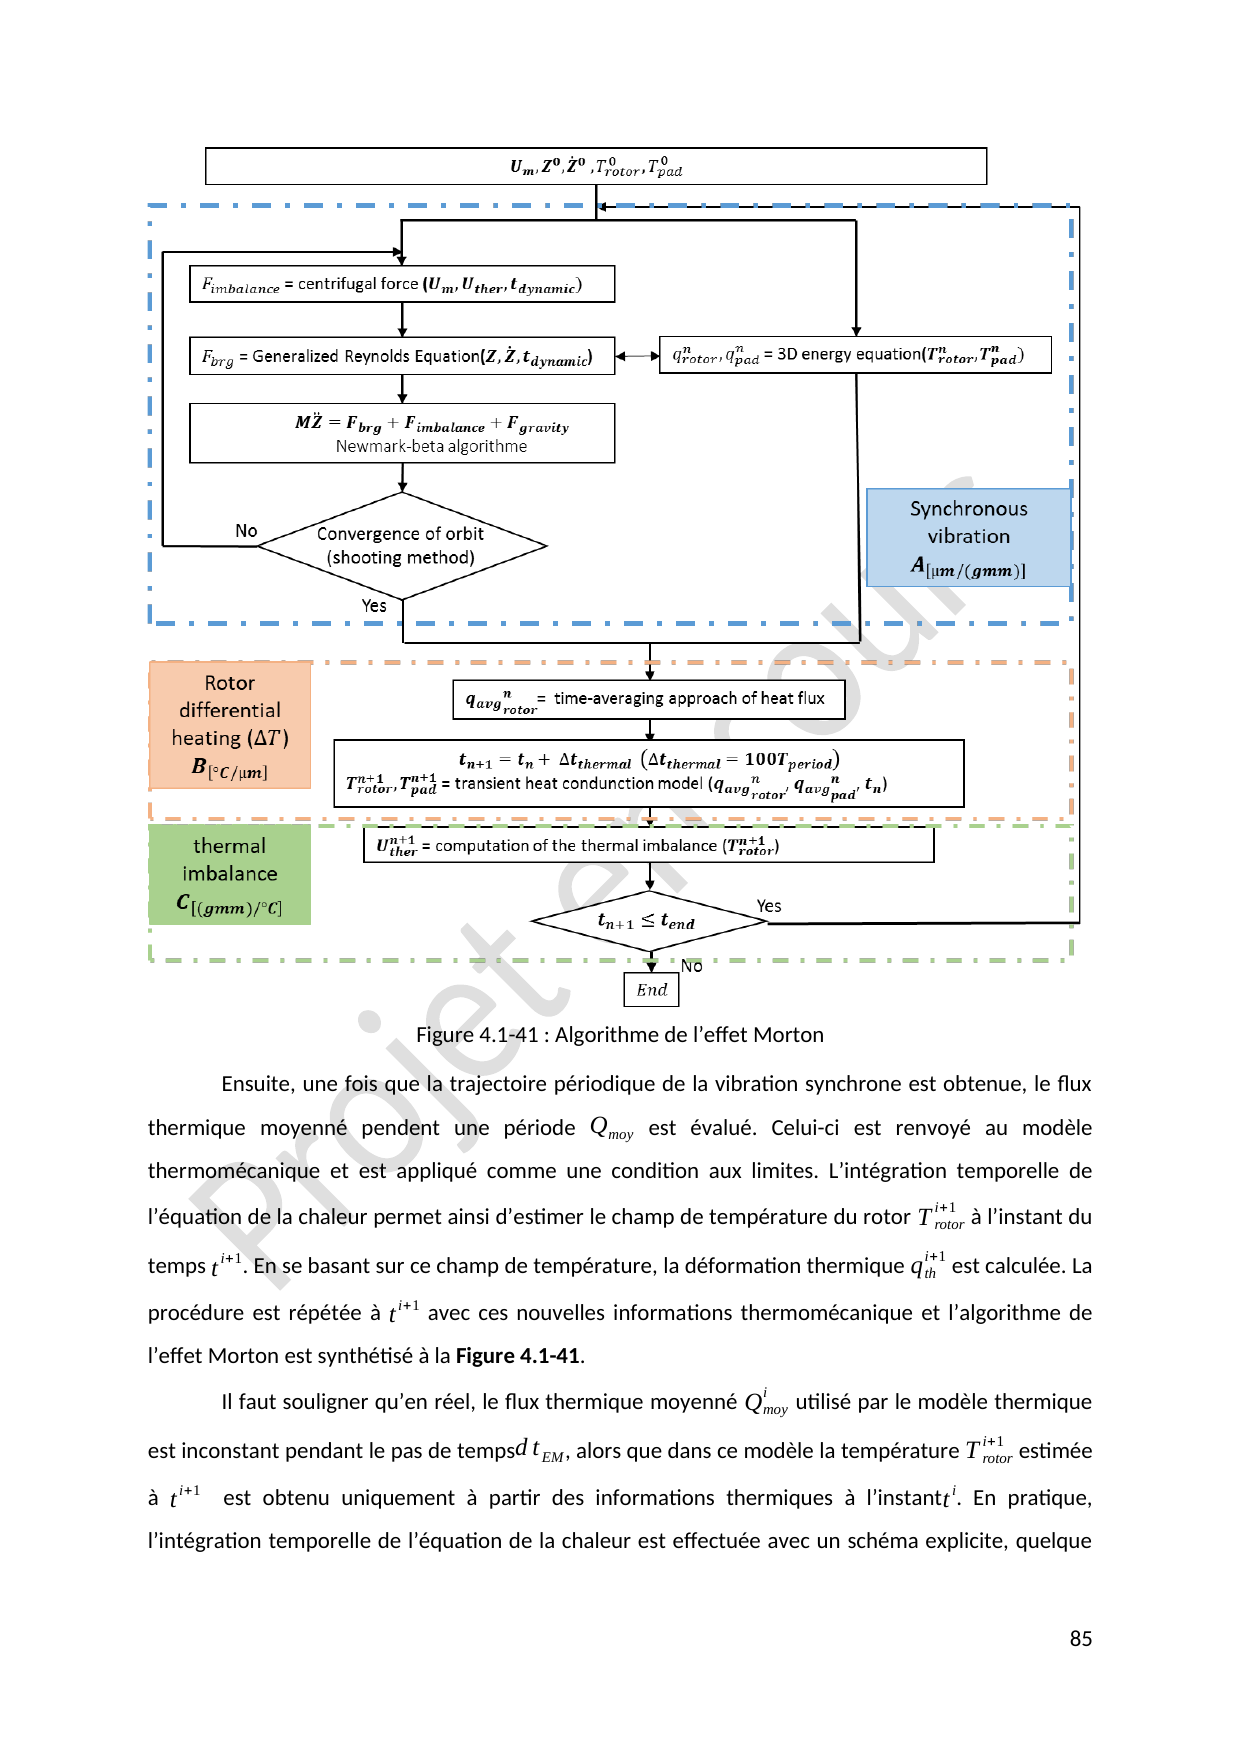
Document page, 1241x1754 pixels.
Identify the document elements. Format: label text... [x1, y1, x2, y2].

picture [147, 147, 1081, 1007]
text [148, 1383, 1093, 1554]
